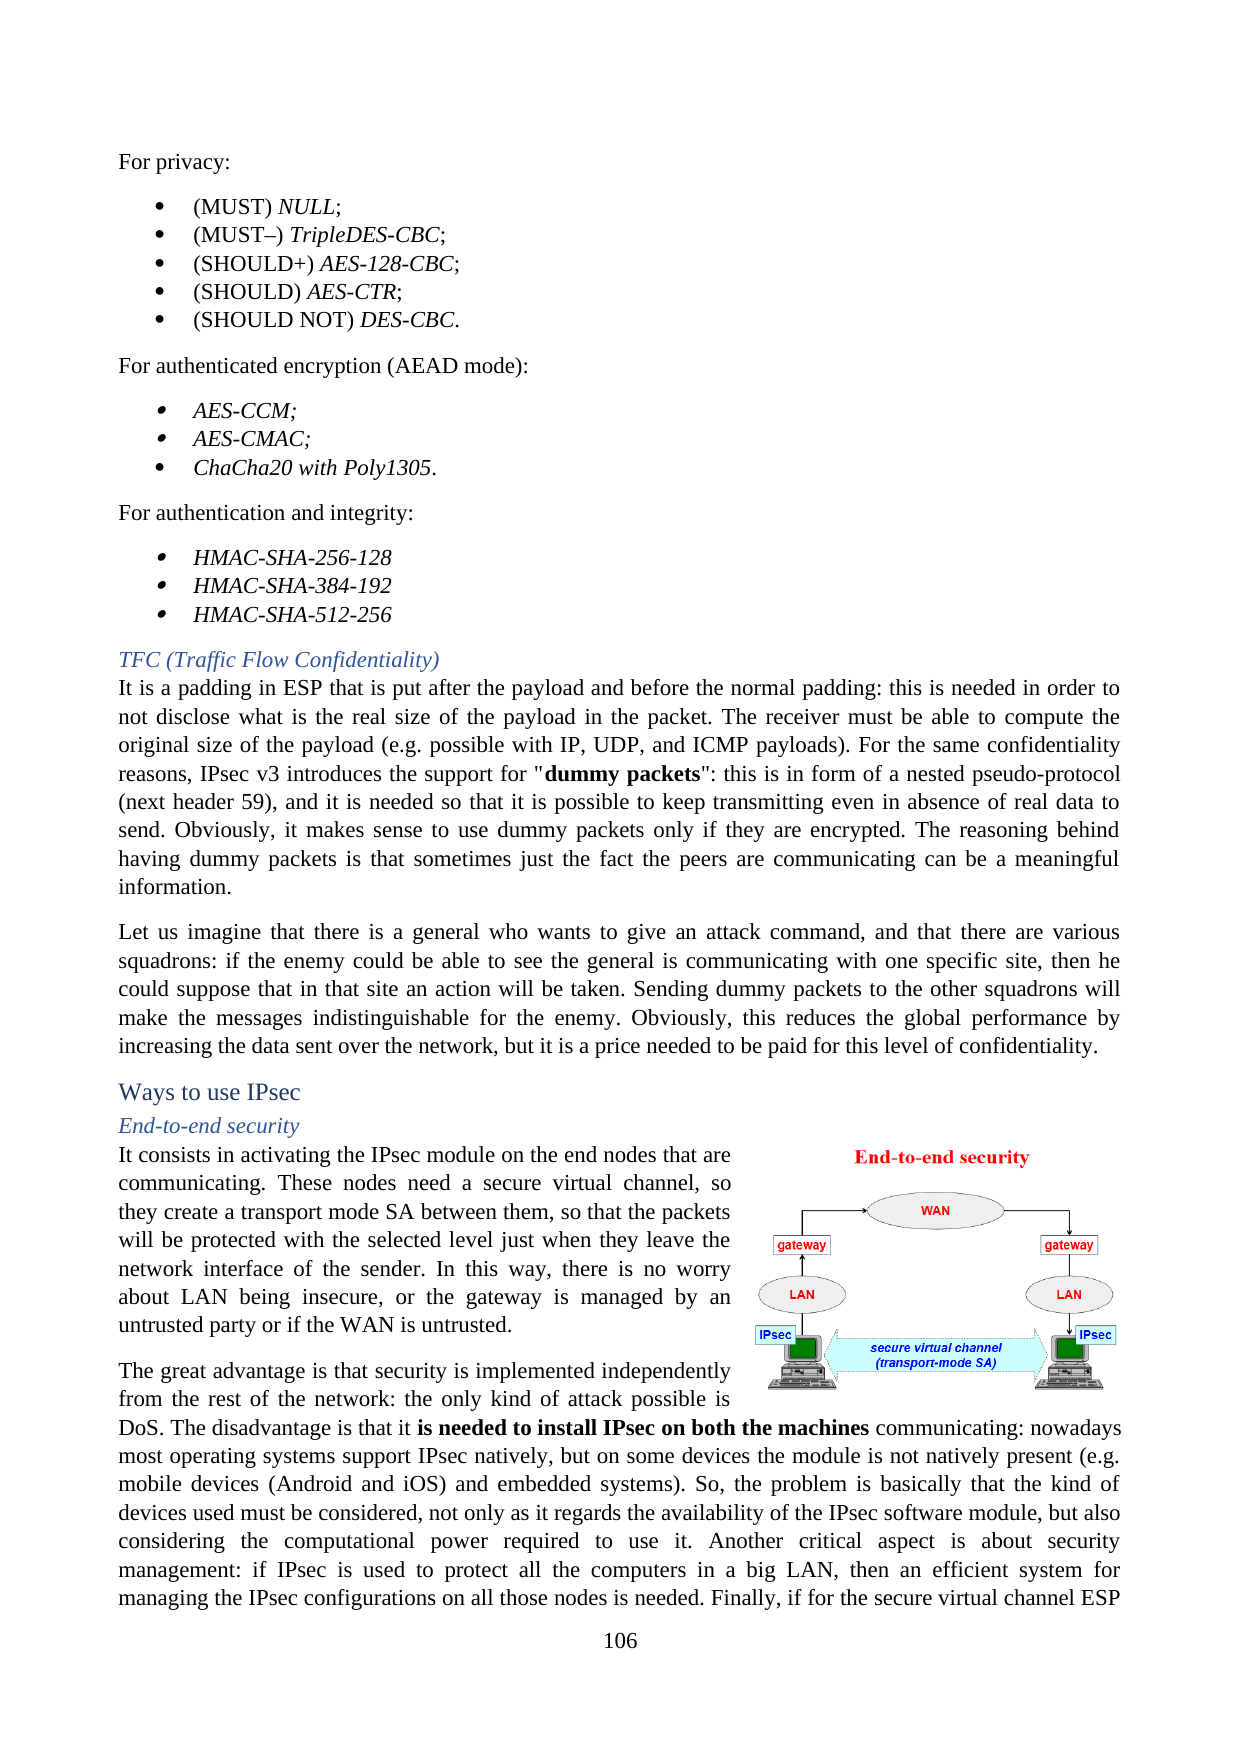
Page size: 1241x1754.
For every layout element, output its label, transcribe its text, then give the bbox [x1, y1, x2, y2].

list HMAC-SHA-256-128 [156, 544, 1122, 570]
list AES-CMAC; [156, 425, 1122, 452]
text It is a padding in ESP that is put after the payload and before the normal padding: this is needed in order to not disclose what is the real size of the payload in the packet. The receiver must be able to compute the original size of the payload (e.g. possible with IP, UDP, and ICMP payloads). For the same confidentiality reasons, IPsec v3 introduces the support for "dummy packets": this is in form of a nested pseudo-protocol (next header 59), and it is needed so that it is possible to keep transmitting even in absence of real data to send. Obviously, it makes sense to use dummy packets only if they are encrypted. The reasoning behind having dummy packets is that sometimes just the fact the peers are communicating can be a meaningful information. [118, 674, 1122, 900]
list ChaCha20 with Poly1305. [156, 454, 1122, 480]
text It consists in activating the IPsec module on the end nodes that are communicating. These nodes need a secure virtual channel, so they create a transport mode SA between them, so that the packets will be protected with the selected level just when they leave the network interface of the sender. In this way, there is no worry about LAN being insecure, or the gateway is managed by an untrusted party or if the WAN is untrusted. [118, 1141, 751, 1338]
text Let us imagine that there is a general who wants to give an attack command, and that there are various squadrons: if the enemy could be able to see the general is communicating with one specific site, then he could suppose that in that site an action will be taken. Sending dummy packets to the other squadrons will make the messages indistinguishable for the enemy. Obviously, this reduces the global performance by increasing the data sent over the network, but it is a price needed to be paid for this level of confidentiality. [118, 918, 1122, 1058]
picture [751, 1141, 1123, 1394]
list (SHOULD+) AES-128-CBC; [156, 250, 1122, 276]
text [118, 1357, 1122, 1611]
list (MUST–) TripleDES-CBC; [156, 221, 1122, 248]
list (SHOULD NOT) DES-CBC. [156, 307, 1122, 333]
subtitle End-to-end security [118, 1112, 1122, 1139]
list HMAC-SHA-384-192 [156, 572, 1122, 599]
text For privacy: [118, 148, 1122, 174]
text For authenticated encryption (AEAD mode): [118, 352, 1122, 378]
subtitle Ways to use IPsec [118, 1077, 1122, 1106]
list (MUST) NULL; [156, 193, 1122, 219]
subtitle TFC (Traffic Flow Confidentiality) [118, 646, 1122, 672]
list HMAC-SHA-512-256 [156, 601, 1122, 627]
text For authentication and integrity: [118, 499, 1122, 525]
list (SHOULD) AES-CTR; [156, 278, 1122, 304]
list AES-CCM; [156, 397, 1122, 423]
